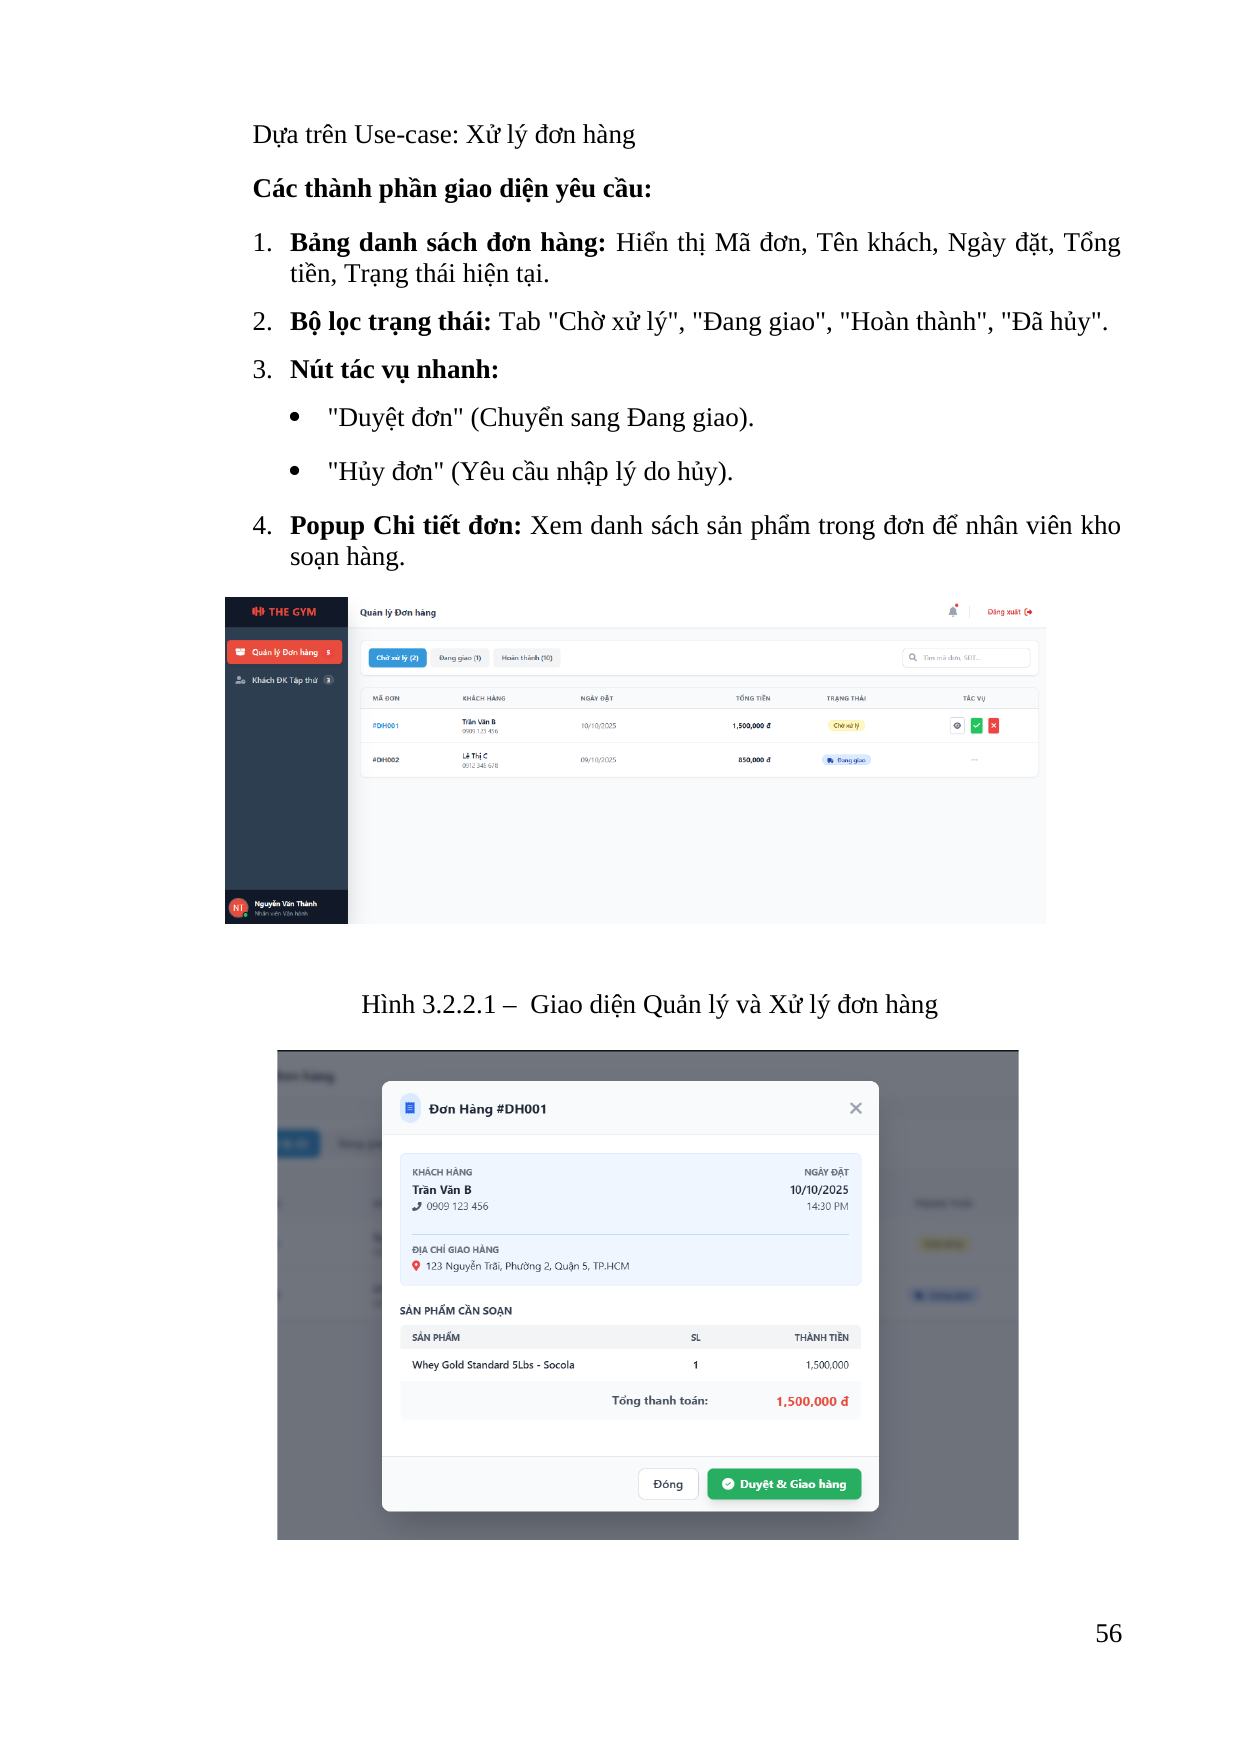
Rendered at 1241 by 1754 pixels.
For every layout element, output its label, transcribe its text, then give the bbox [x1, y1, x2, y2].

text Hình 3.2.2.1 – Giao diện Quản lý và Xử lý đơn hàng [177, 988, 1122, 1019]
picture [225, 597, 1047, 924]
picture [277, 1050, 1019, 1540]
list "Duyệt đơn" (Chuyển sang Đang giao). [290, 401, 1122, 432]
list Bộ lọc trạng thái: Tab "Chờ xử lý", "Đang giao", "Hoàn thành", "Đã hủy". [252, 305, 1122, 336]
list "Hủy đơn" (Yêu cầu nhập lý do hủy). [290, 455, 1122, 486]
list Popup Chi tiết đơn: Xem danh sách sản phẩm trong đơn để nhân viên kho soạn hàng. [252, 509, 1122, 571]
list Bảng danh sách đơn hàng: Hiển thị Mã đơn, Tên khách, Ngày đặt, Tổng tiền, Trạng thái hiện tại. [252, 226, 1122, 288]
text Dựa trên Use-case: Xử lý đơn hàng [177, 118, 1122, 149]
list Nút tác vụ nhanh: [252, 353, 1122, 384]
text Các thành phần giao diện yêu cầu: [252, 172, 1122, 203]
